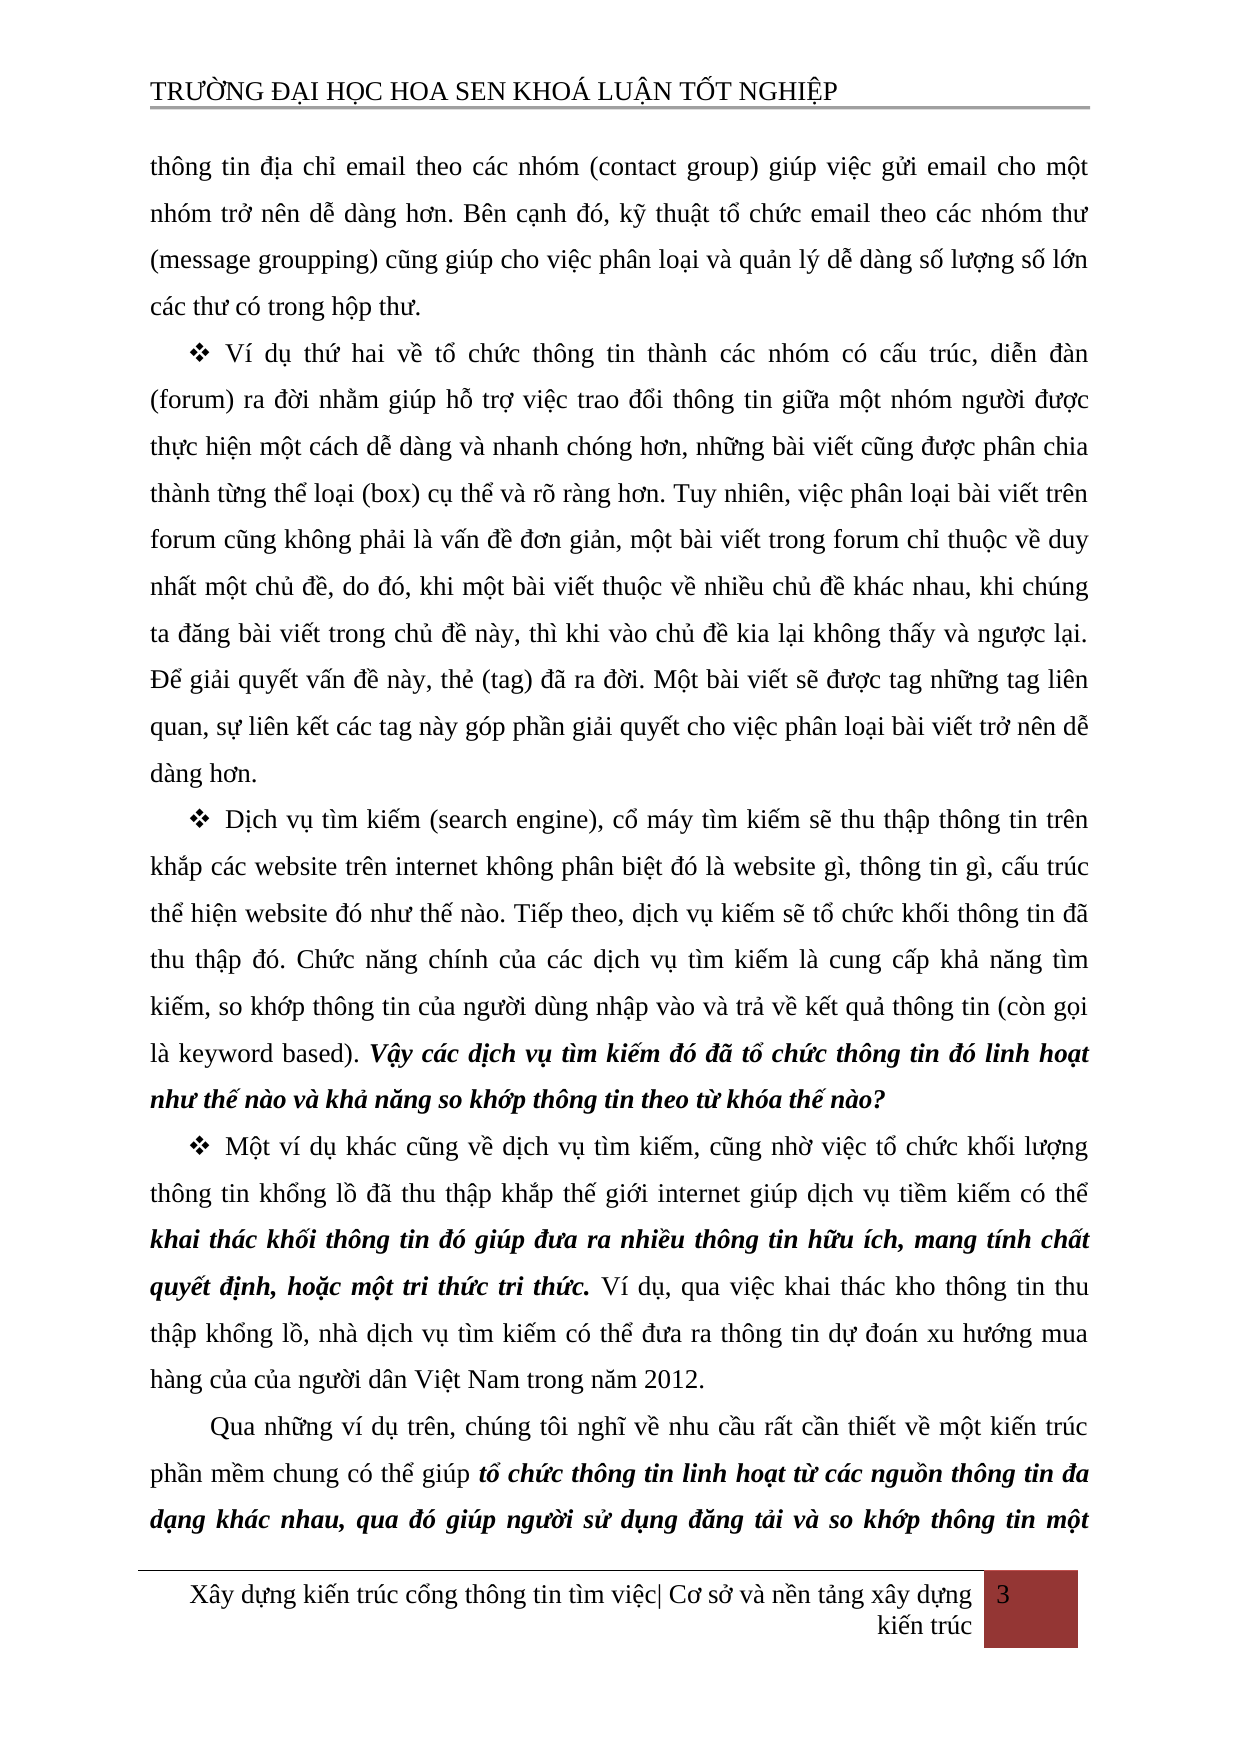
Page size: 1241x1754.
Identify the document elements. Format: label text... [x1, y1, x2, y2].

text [150, 1410, 1090, 1535]
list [150, 150, 1090, 321]
list Ví dụ thứ hai về tổ chức thông tin thành các nhóm có cấu trúc, diễn đàn (forum) ra đời nhằm giúp hỗ trợ việc trao đổi thông tin giữa một nhóm người được thực hiện một cách dễ dàng và nhanh chóng hơn, những bài viết cũng được phân chia thành từng thể loại (box) cụ thể và rõ ràng hơn. Tuy nhiên, việc phân loại bài viết trên forum cũng không phải là vấn đề đơn giản, một bài viết trong forum chỉ thuộc về duy nhất một chủ đề, do đó, khi một bài viết thuộc về nhiều chủ đề khác nhau, khi chúng ta đăng bài viết trong chủ đề này, thì khi vào chủ đề kia lại không thấy và ngược lại. Để giải quyết vấn đề này, thẻ (tag) đã ra đời. Một bài viết sẽ được tag những tag liên quan, sự liên kết các tag này góp phần giải quyết cho việc phân loại bài viết trở nên dễ dàng hơn. [150, 337, 1090, 788]
list Dịch vụ tìm kiếm (search engine), cổ máy tìm kiếm sẽ thu thập thông tin trên khắp các website trên internet không phân biệt đó là website gì, thông tin gì, cấu trúc thể hiện website đó như thế nào. Tiếp theo, dịch vụ kiếm sẽ tổ chức khối thông tin đã thu thập đó. Chức năng chính của các dịch vụ tìm kiếm là cung cấp khả năng tìm kiếm, so khớp thông tin của người dùng nhập vào và trả về kết quả thông tin (còn gọi là keyword based). Vậy các dịch vụ tìm kiếm đó đã tổ chức thông tin đó linh hoạt như thế nào và khả năng so khớp thông tin theo từ khóa thế nào? [150, 803, 1090, 1115]
list Một ví dụ khác cũng về dịch vụ tìm kiếm, cũng nhờ việc tổ chức khối lượng thông tin khổng lồ đã thu thập khắp thế giới internet giúp dịch vụ tiềm kiếm có thể khai thác khối thông tin đó giúp đưa ra nhiều thông tin hữu ích, mang tính chất quyết định, hoặc một tri thức tri thức. Ví dụ, qua việc khai thác kho thông tin thu thập khổng lồ, nhà dịch vụ tìm kiếm có thể đưa ra thông tin dự đoán xu hướng mua hàng của của người dân Việt Nam trong năm 2012. [150, 1130, 1090, 1395]
